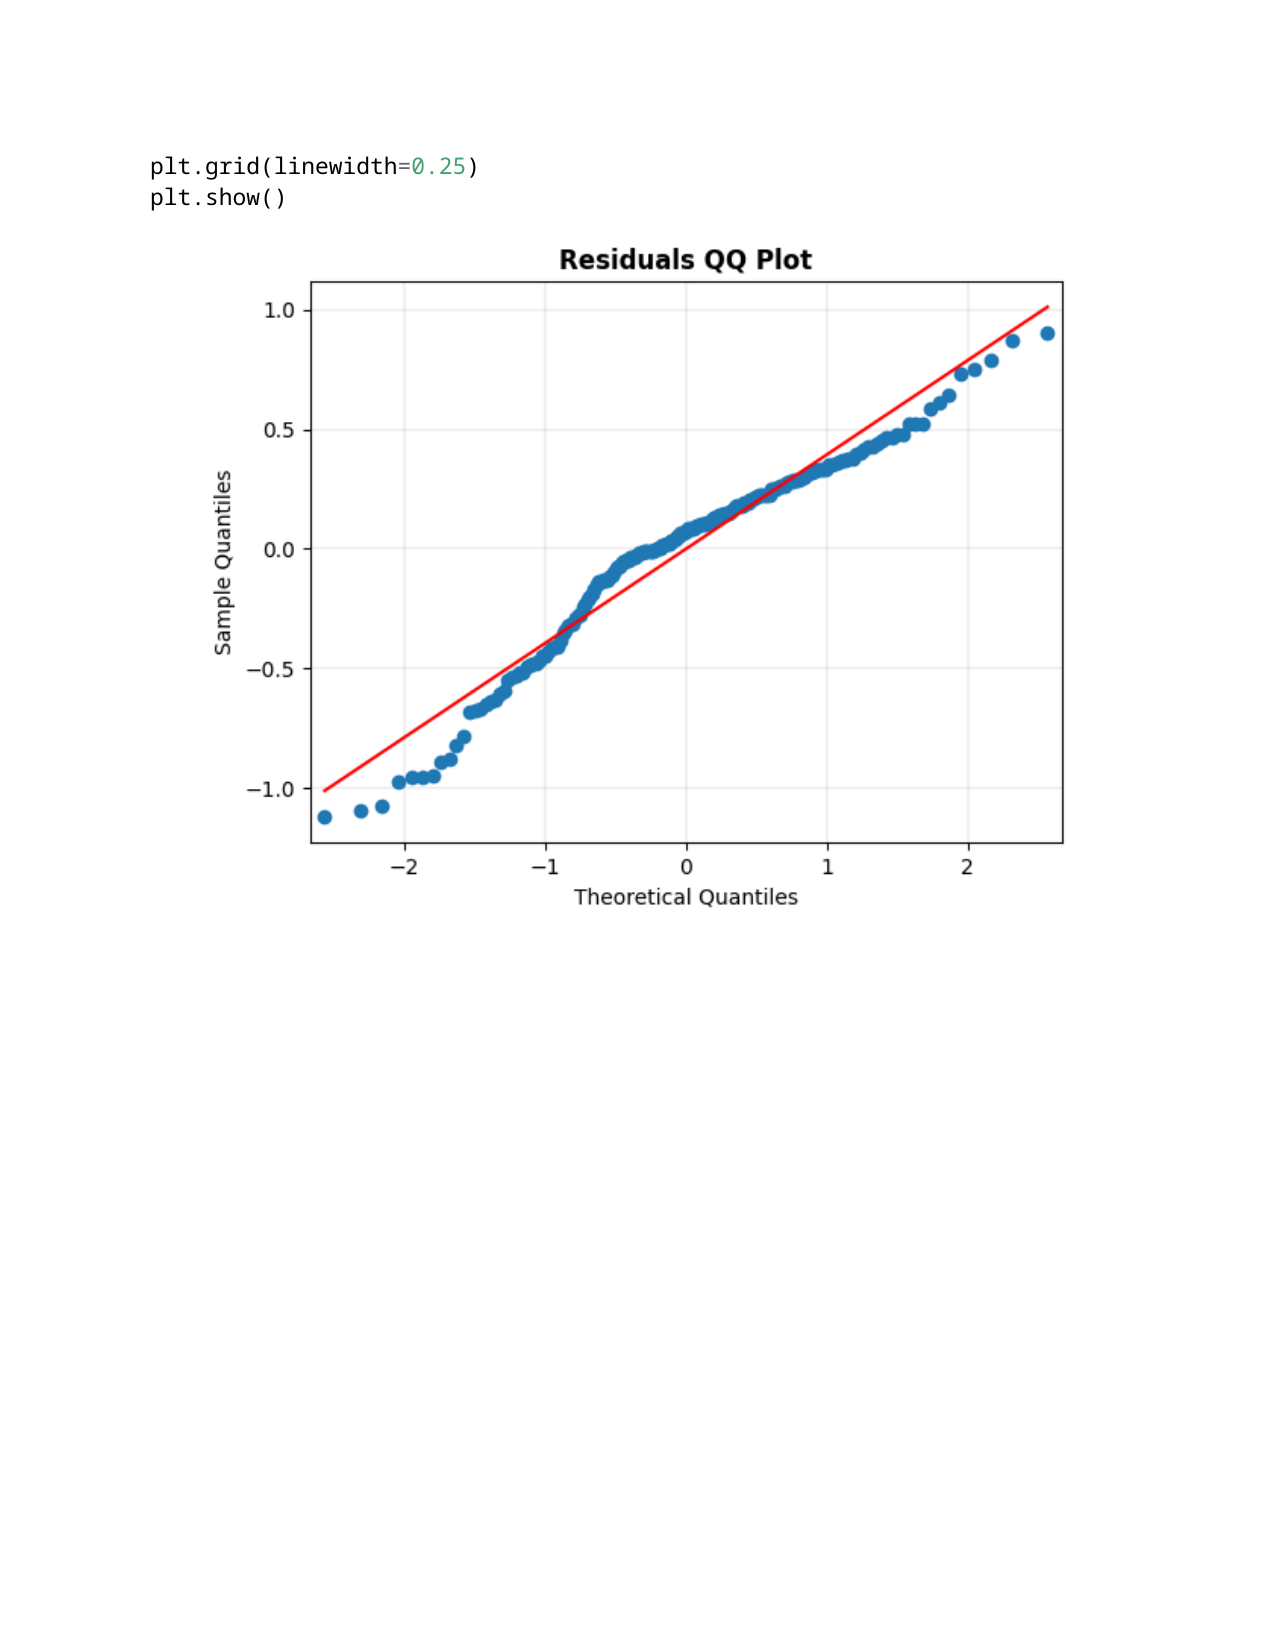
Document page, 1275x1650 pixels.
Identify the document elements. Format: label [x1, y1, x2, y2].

text [150, 150, 1125, 212]
picture [200, 233, 1075, 923]
